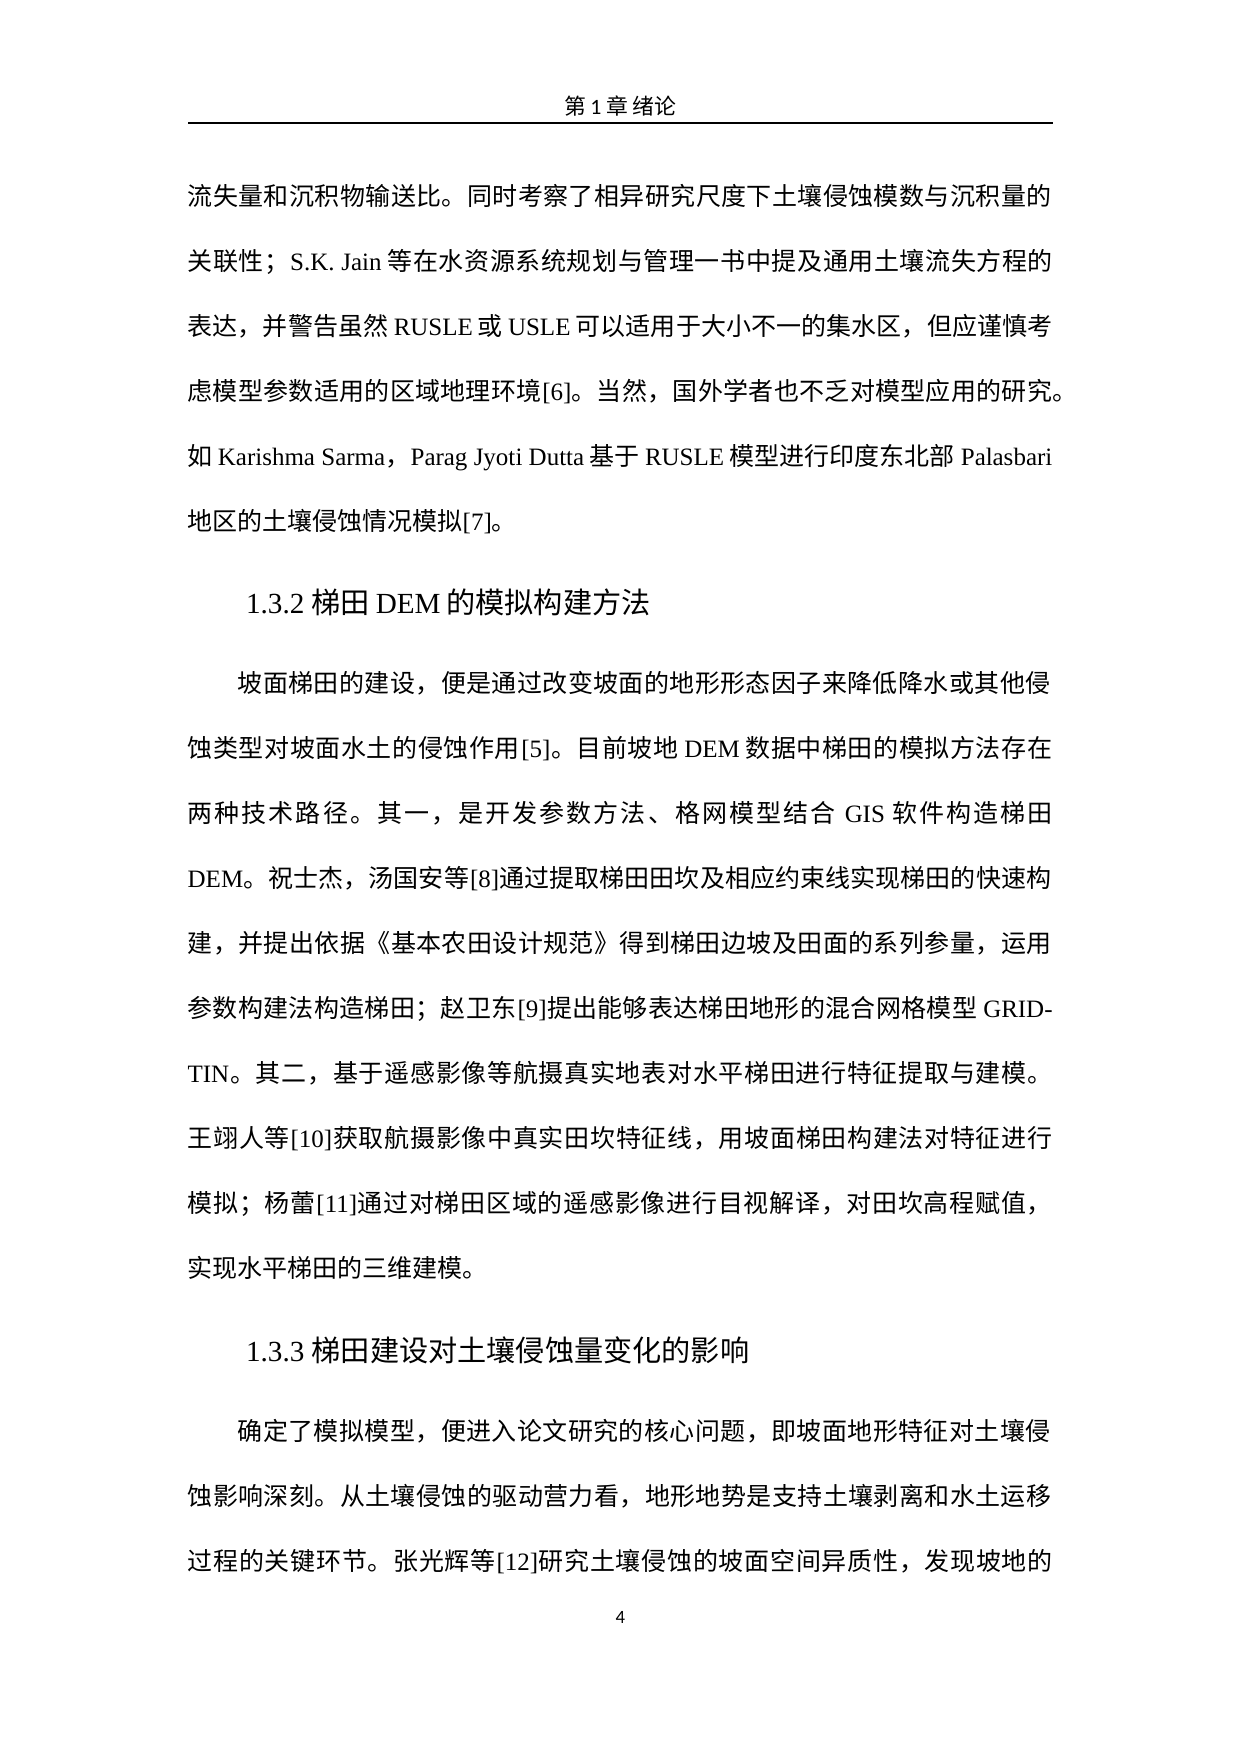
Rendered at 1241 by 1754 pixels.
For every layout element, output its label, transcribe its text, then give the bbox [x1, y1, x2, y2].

text 坡面梯田的建设，便是通过改变坡面的地形形态因子来降低降水或其他侵蚀类型对坡面水土的侵蚀作用[5]。目前坡地DEM数据中梯田的模拟方法存在两种技术路径。其一，是开发参数方法、格网模型结合GIS软件构造梯田DEM。祝士杰，汤国安等[8]通过提取梯田田坎及相应约束线实现梯田的快速构建，并提出依据《基本农田设计规范》得到梯田边坡及田面的系列参量，运用参数构建法构造梯田；赵卫东[9]提出能够表达梯田地形的混合网格模型GRID-TIN。其二，基于遥感影像等航摄真实地表对水平梯田进行特征提取与建模。王翊人等[10]获取航摄影像中真实田坎特征线，用坡面梯田构建法对特征进行模拟；杨蕾[11]通过对梯田区域的遥感影像进行目视解译，对田坎高程赋值，实现水平梯田的三维建模。 [187, 649, 1053, 1299]
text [187, 1397, 1053, 1592]
text 1.3.3 梯田建设对土壤侵蚀量变化的影响 [187, 1316, 1053, 1381]
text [187, 162, 1053, 552]
text 1.3.2 梯田DEM的模拟构建方法 [187, 568, 1053, 633]
